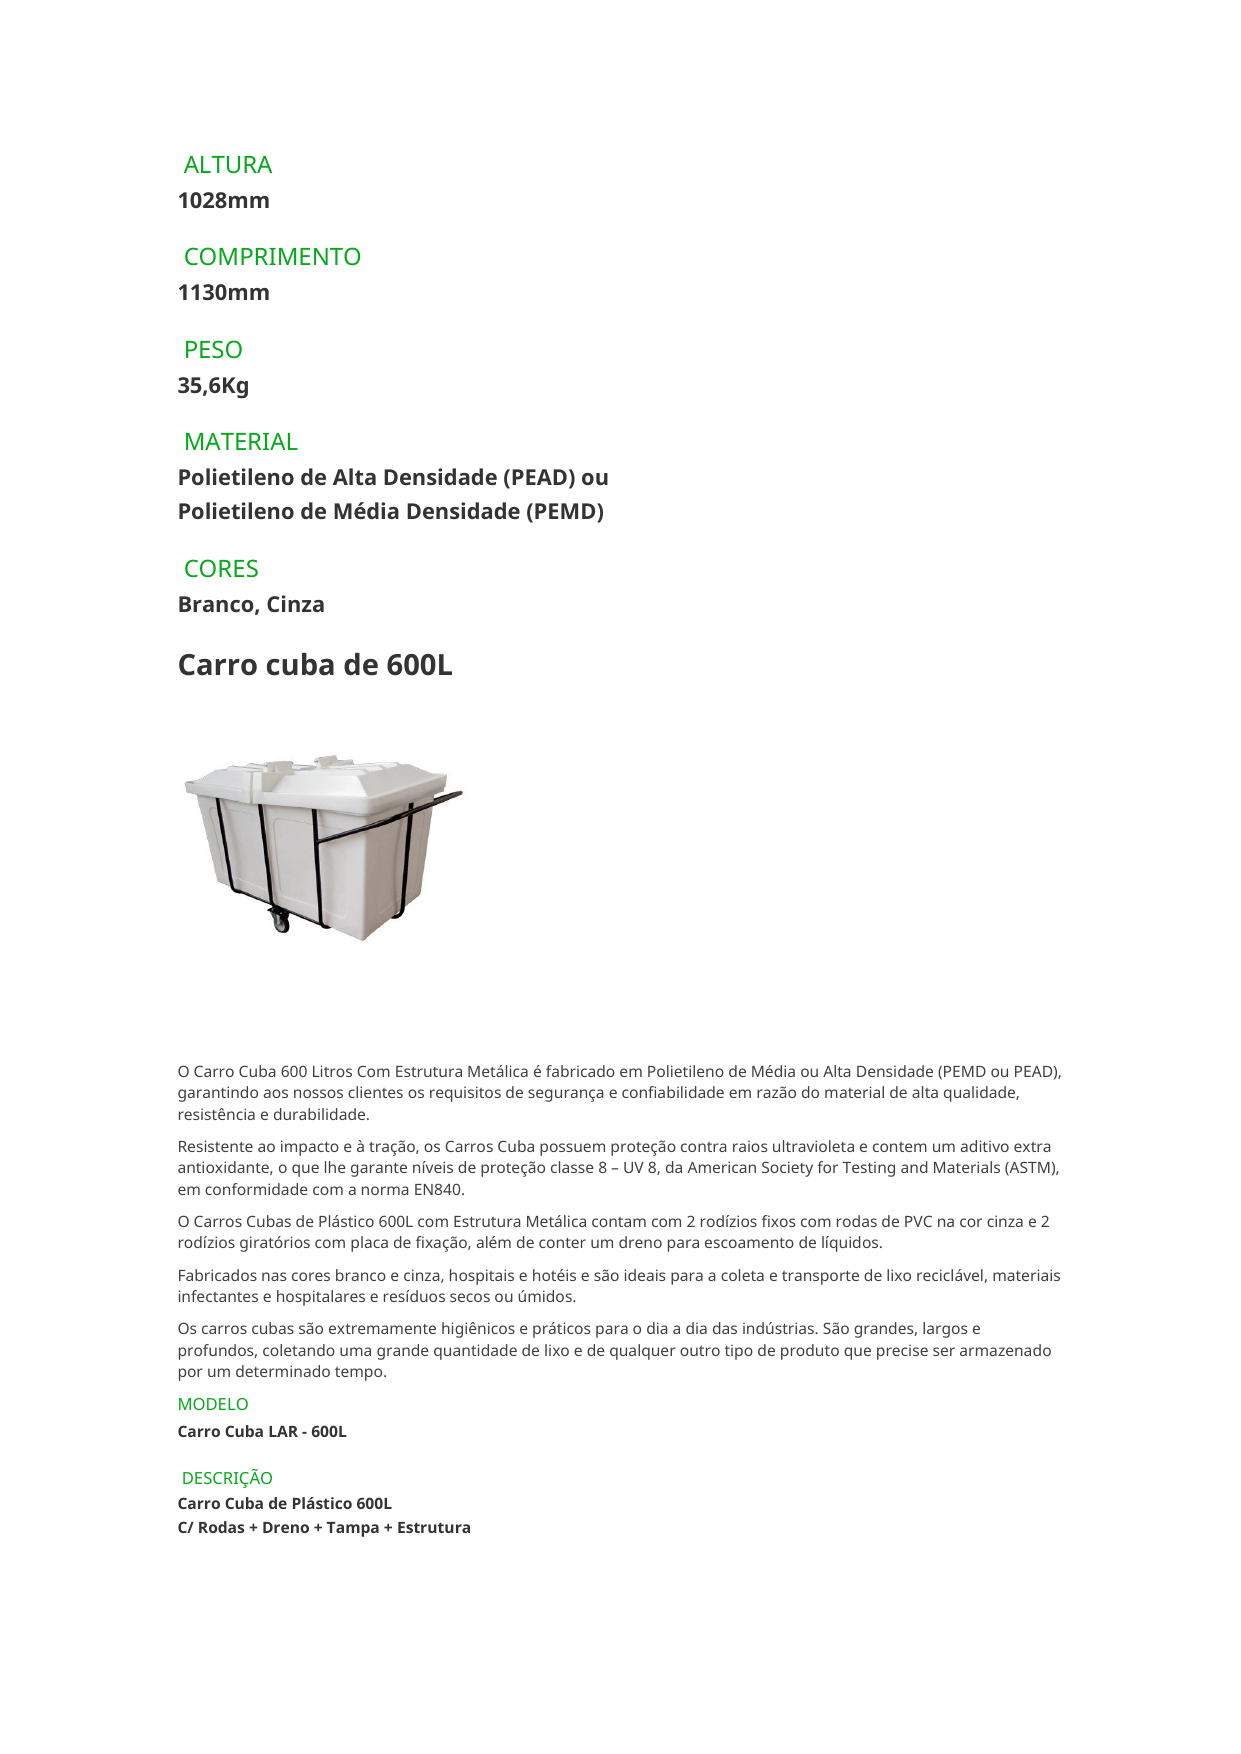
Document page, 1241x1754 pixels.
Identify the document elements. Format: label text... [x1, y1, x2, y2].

subtitle MODELO [177, 1393, 1063, 1416]
text Os carros cubas são extremamente higiênicos e práticos para o dia a dia das indústrias. São grandes, largos e profundos, coletando uma grande quantidade de lixo e de qualquer outro tipo de produto que precise ser armazenado por um determinado tempo. [177, 1318, 1063, 1382]
text Carro Cuba LAR - 600L [177, 1421, 1063, 1442]
subtitle MATERIAL [177, 425, 1063, 457]
text O Carro Cuba 600 Litros Com Estrutura Metálica é fabricado em Polietileno de Média ou Alta Densidade (PEMD ou PEAD), garantindo aos nossos clientes os requisitos de segurança e confiabilidade em razão do material de alta qualidade, resistência e durabilidade. [177, 1061, 1063, 1125]
text Branco, Cinza [177, 589, 1063, 618]
subtitle Carro cuba de 600L [177, 644, 1063, 683]
text Fabricados nas cores branco e cinza, hospitais e hotéis e são ideais para a coleta e transporte de lixo reciclável, materiais infectantes e hospitalares e resíduos secos ou úmidos. [177, 1264, 1063, 1307]
text O Carros Cubas de Plástico 600L com Estrutura Metálica contam com 2 rodízios fixos com rodas de PVC na cor cinza e 2 rodízios giratórios com placa de fixação, além de conter um dreno para escoamento de líquidos. [177, 1211, 1063, 1253]
subtitle PESO [177, 332, 1063, 365]
subtitle DESCRIÇÃO [177, 1466, 1063, 1489]
picture [177, 683, 470, 976]
subtitle COMPRIMENTO [177, 240, 1063, 273]
text 1130mm [177, 277, 1063, 307]
text 35,6Kg [177, 370, 1063, 399]
text Carro Cuba de Plástico 600L C/ Rodas + Dreno + Tampa + Estrutura [177, 1492, 1063, 1538]
text 1028mm [177, 185, 1063, 215]
text Resistente ao impacto e à tração, os Carros Cuba possuem proteção contra raios ultravioleta e contem um aditivo extra antioxidante, o que lhe garante níveis de proteção classe 8 – UV 8, da American Society for Testing and Materials (ASTM), em conformidade com a norma EN840. [177, 1136, 1063, 1199]
subtitle CORES [177, 551, 1063, 584]
text Polietileno de Alta Densidade (PEAD) ou Polietileno de Média Densidade (PEMD) [177, 462, 1063, 526]
subtitle ALTURA [177, 148, 1063, 180]
